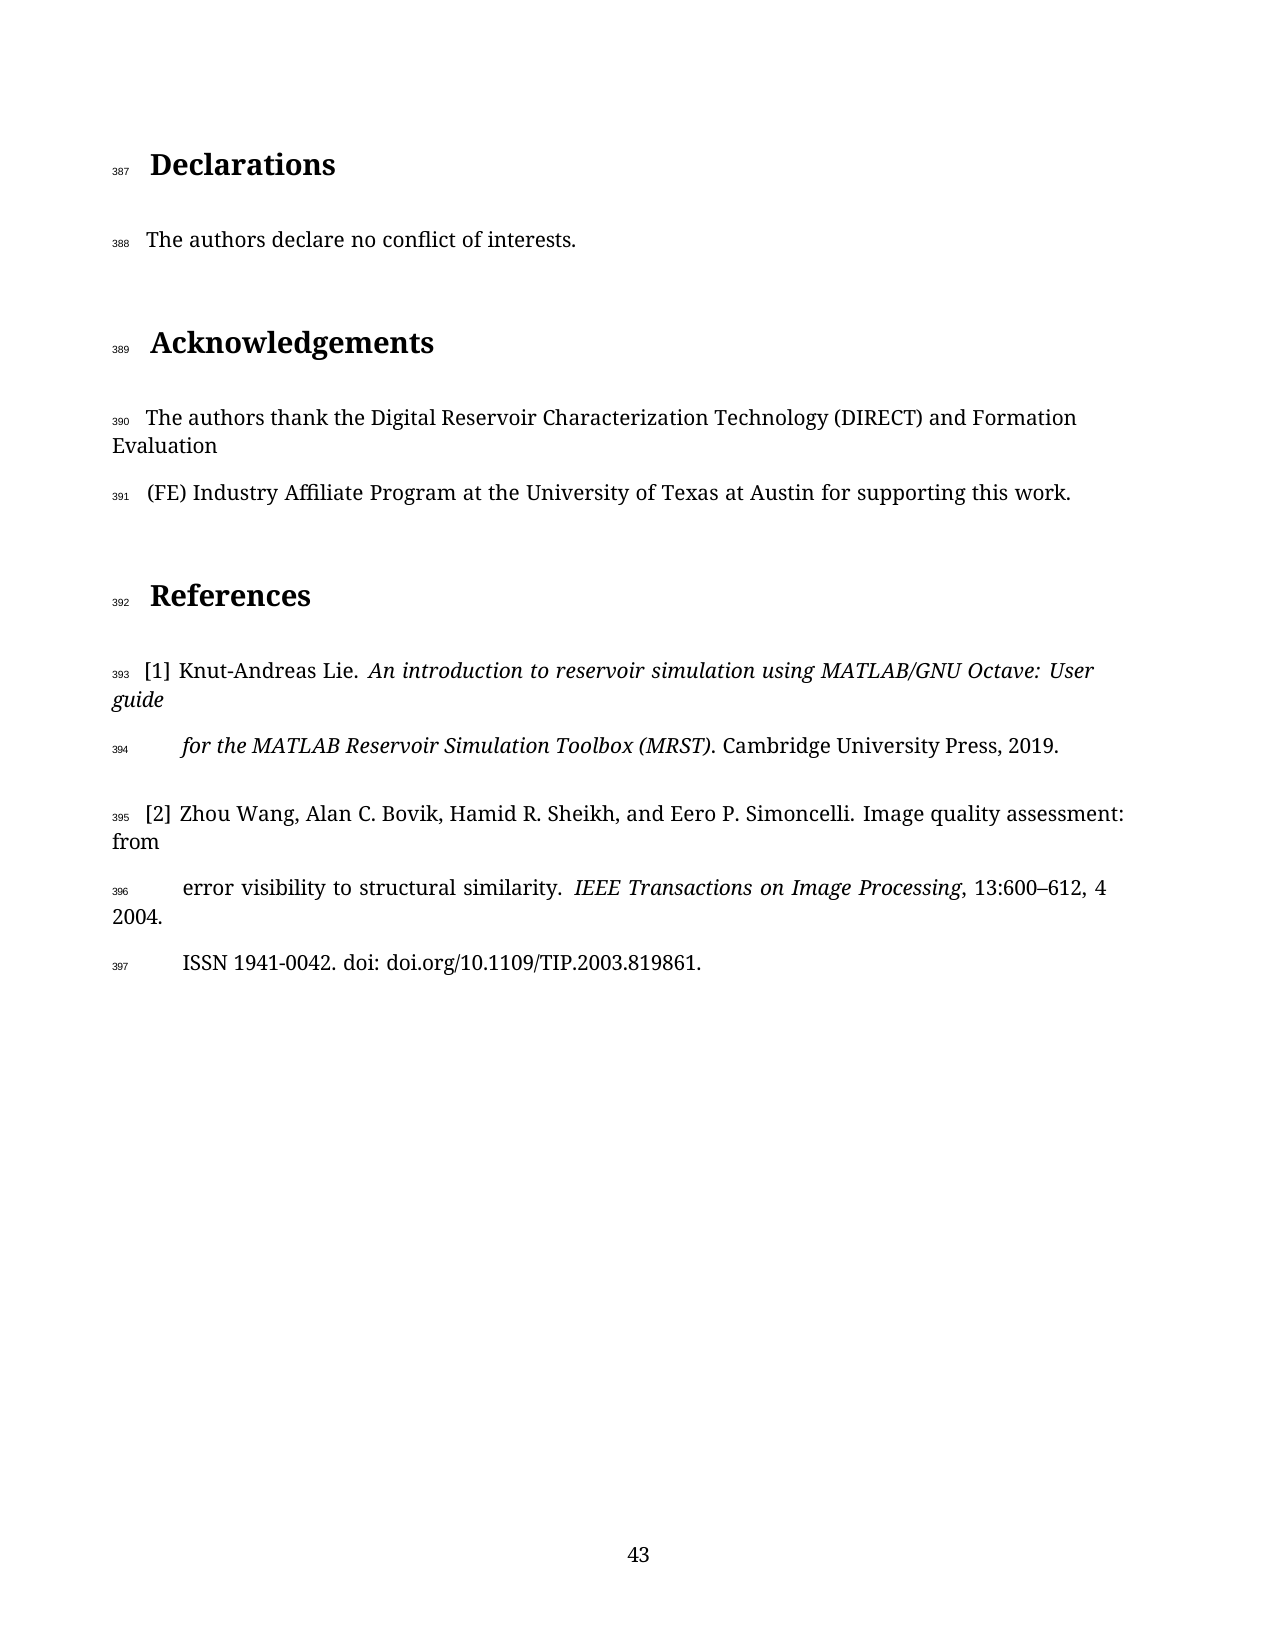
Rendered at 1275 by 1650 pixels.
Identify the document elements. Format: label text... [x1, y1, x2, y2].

text 389 Acknowledgements [112, 322, 1142, 362]
text 397 ISSN 1941-0042. doi: doi.org/10.1109/TIP.2003.819861. [112, 948, 1142, 976]
text 393 [1] Knut-Andreas Lie. An introduction to reservoir simulation using MATLAB/GNU Octave: User guide [112, 656, 1142, 713]
text 390 The authors thank the Digital Reservoir Characterization Technology (DIRECT) and Formation Evaluation [112, 403, 1142, 460]
text 392 References [112, 575, 1142, 615]
text 387 Declarations [112, 144, 1142, 184]
text 391 (FE) Industry Affiliate Program at the University of Texas at Austin for supporting this work. [112, 478, 1142, 506]
text 388 The authors declare no conflict of interests. [112, 225, 1142, 253]
text 396 error visibility to structural similarity. IEEE Transactions on Image Processing, 13:600–612, 4 2004. [112, 873, 1142, 930]
text 395 [2] Zhou Wang, Alan C. Bovik, Hamid R. Sheikh, and Eero P. Simoncelli. Image quality assessment: from [112, 799, 1142, 856]
text 394 for the MATLAB Reservoir Simulation Toolbox (MRST). Cambridge University Press, 2019. [112, 731, 1142, 759]
